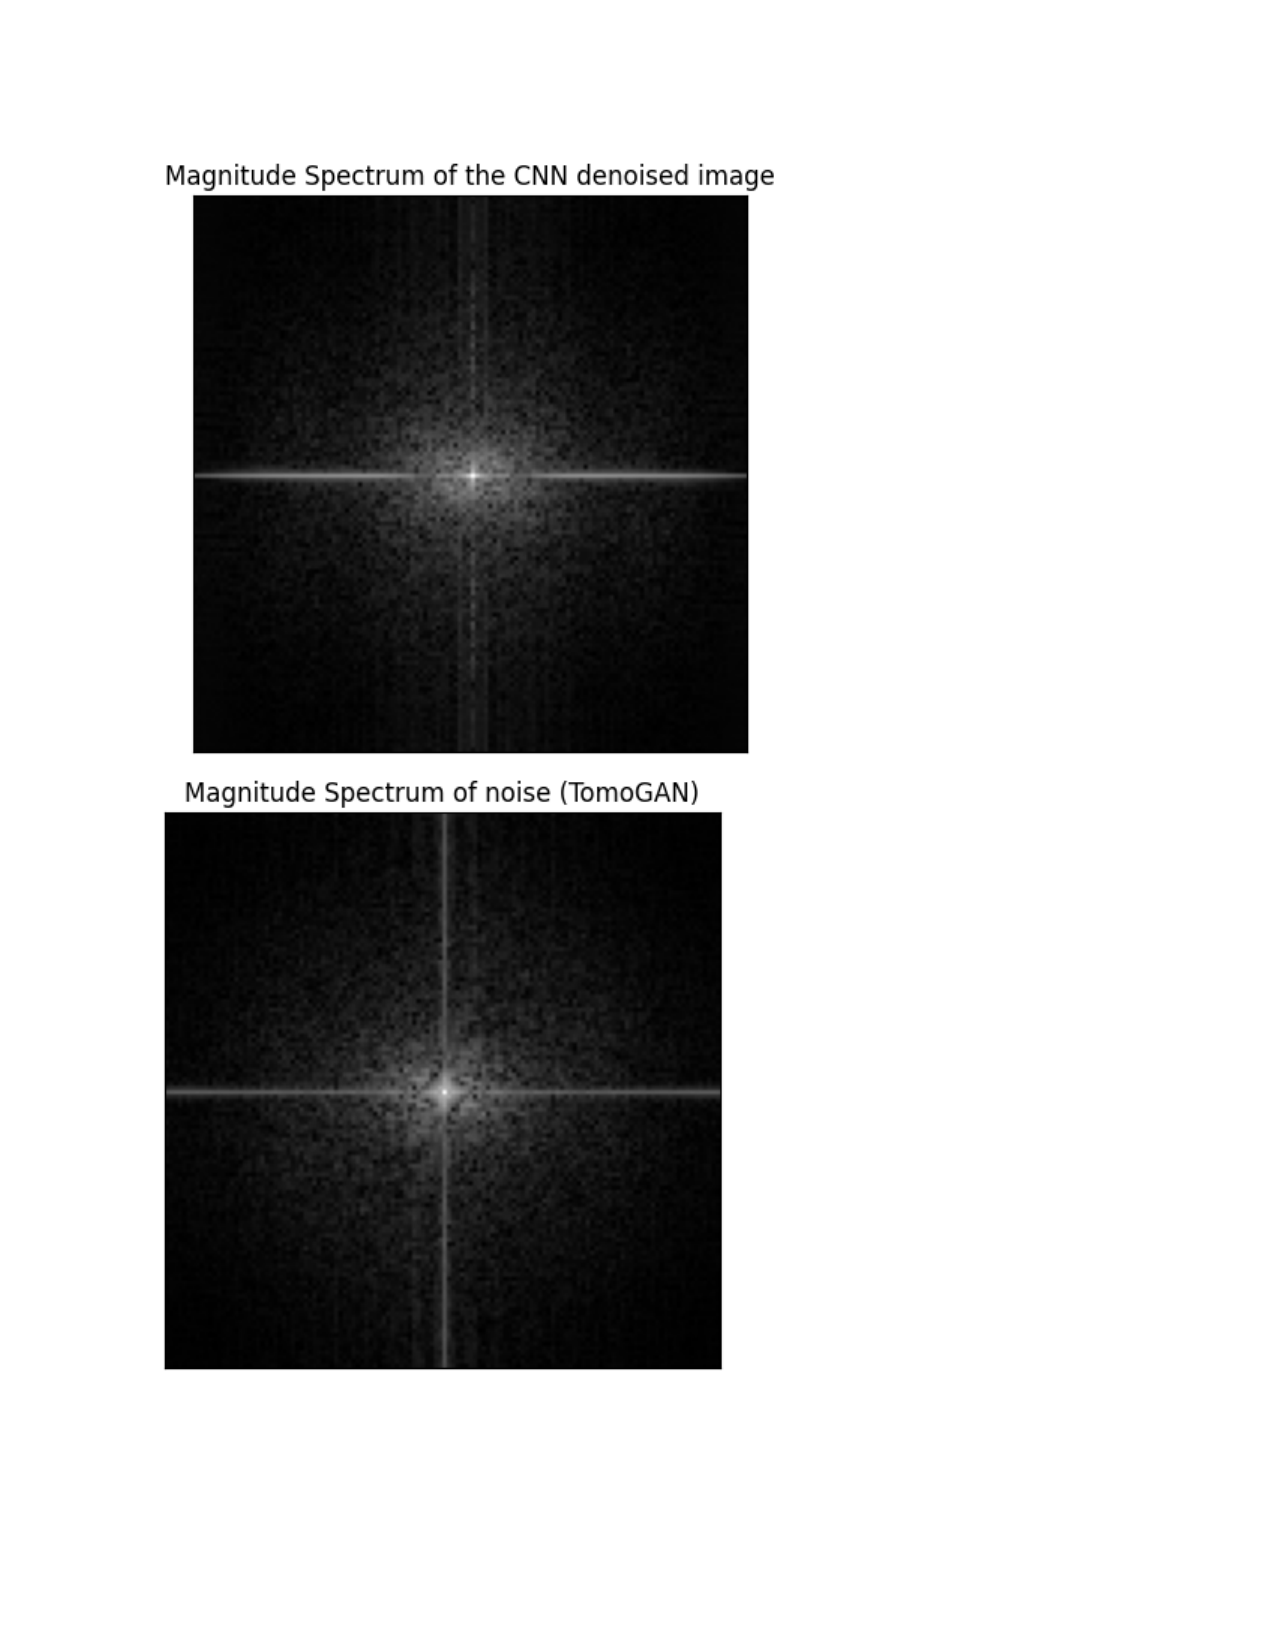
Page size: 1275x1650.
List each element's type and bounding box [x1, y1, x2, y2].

picture [150, 150, 789, 1383]
